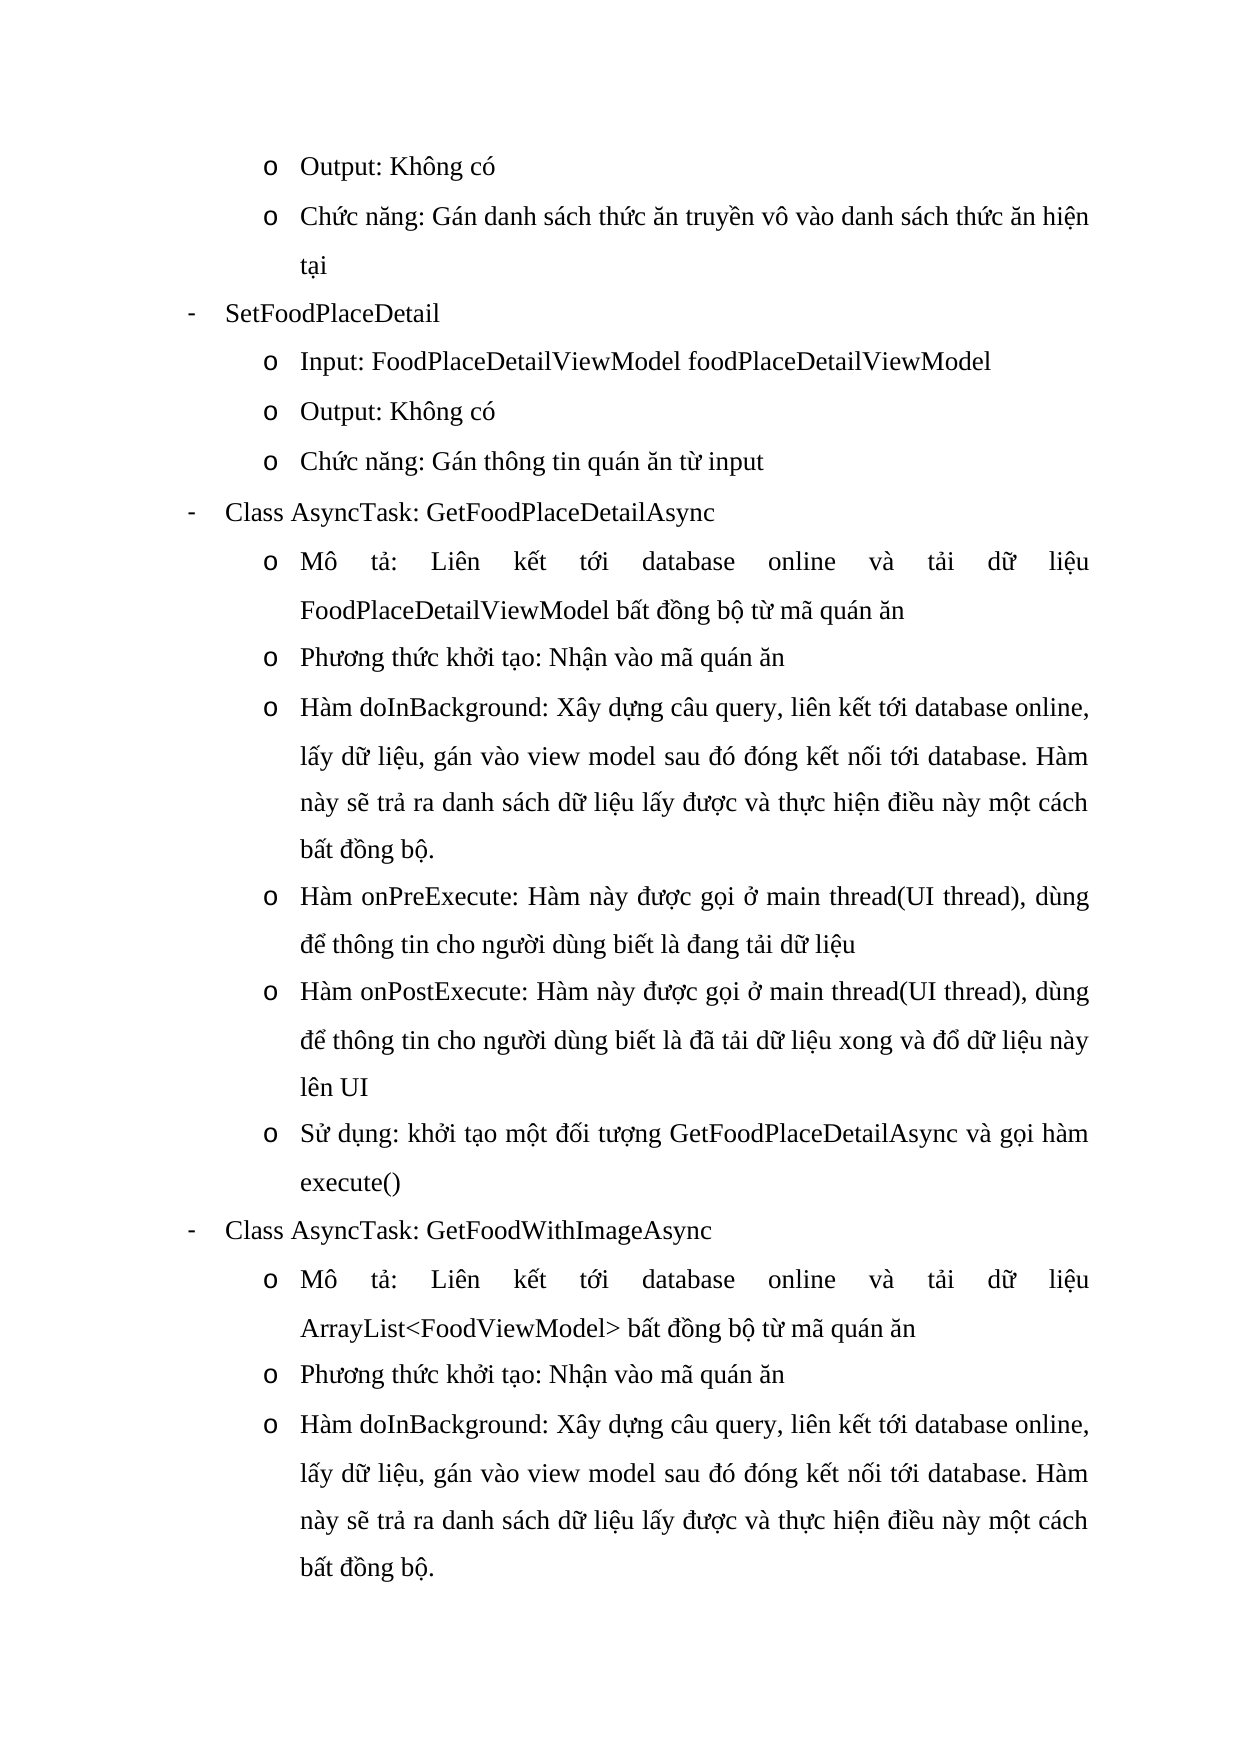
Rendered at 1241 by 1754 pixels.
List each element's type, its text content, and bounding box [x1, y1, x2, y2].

list Hàm doInBackground: Xây dựng câu query, liên kết tới database online, lấy dữ liệu, gán vào view model sau đó đóng kết nối tới database. Hàm này sẽ trả ra danh sách dữ liệu lấy được và thực hiện điều này một cách bất đồng bộ. [262, 691, 1090, 864]
list Phương thức khởi tạo: Nhận vào mã quán ăn [262, 1358, 1090, 1392]
list Class AsyncTask: GetFoodPlaceDetailAsync [187, 496, 1090, 528]
list Class AsyncTask: GetFoodWithImageAsync [187, 1213, 1090, 1246]
list Input: FoodPlaceDetailViewModel foodPlaceDetailViewModel [262, 345, 1090, 379]
list SetFoodPlaceDetail [187, 296, 1090, 329]
list Hàm onPreExecute: Hàm này được gọi ở main thread(UI thread), dùng để thông tin cho người dùng biết là đang tải dữ liệu [262, 880, 1090, 960]
list Chức năng: Gán thông tin quán ăn từ input [262, 445, 1090, 479]
list Chức năng: Gán danh sách thức ăn truyền vô vào danh sách thức ăn hiện tại [262, 200, 1090, 280]
list Mô tả: Liên kết tới database online và tải dữ liệu ArrayList<FoodViewModel> bất đồng bộ từ mã quán ăn [262, 1263, 1090, 1343]
list Hàm onPostExecute: Hàm này được gọi ở main thread(UI thread), dùng để thông tin cho người dùng biết là đã tải dữ liệu xong và đổ dữ liệu này lên UI [262, 975, 1090, 1102]
list Phương thức khởi tạo: Nhận vào mã quán ăn [262, 641, 1090, 674]
list Sử dụng: khởi tạo một đối tượng GetFoodPlaceDetailAsync và gọi hàm execute() [262, 1118, 1090, 1198]
list Hàm doInBackground: Xây dựng câu query, liên kết tới database online, lấy dữ liệu, gán vào view model sau đó đóng kết nối tới database. Hàm này sẽ trả ra danh sách dữ liệu lấy được và thực hiện điều này một cách bất đồng bộ. [262, 1408, 1090, 1582]
list Output: Không có [262, 150, 1090, 183]
list Mô tả: Liên kết tới database online và tải dữ liệu FoodPlaceDetailViewModel bất đồng bộ từ mã quán ăn [262, 545, 1090, 625]
list Output: Không có [262, 395, 1090, 429]
